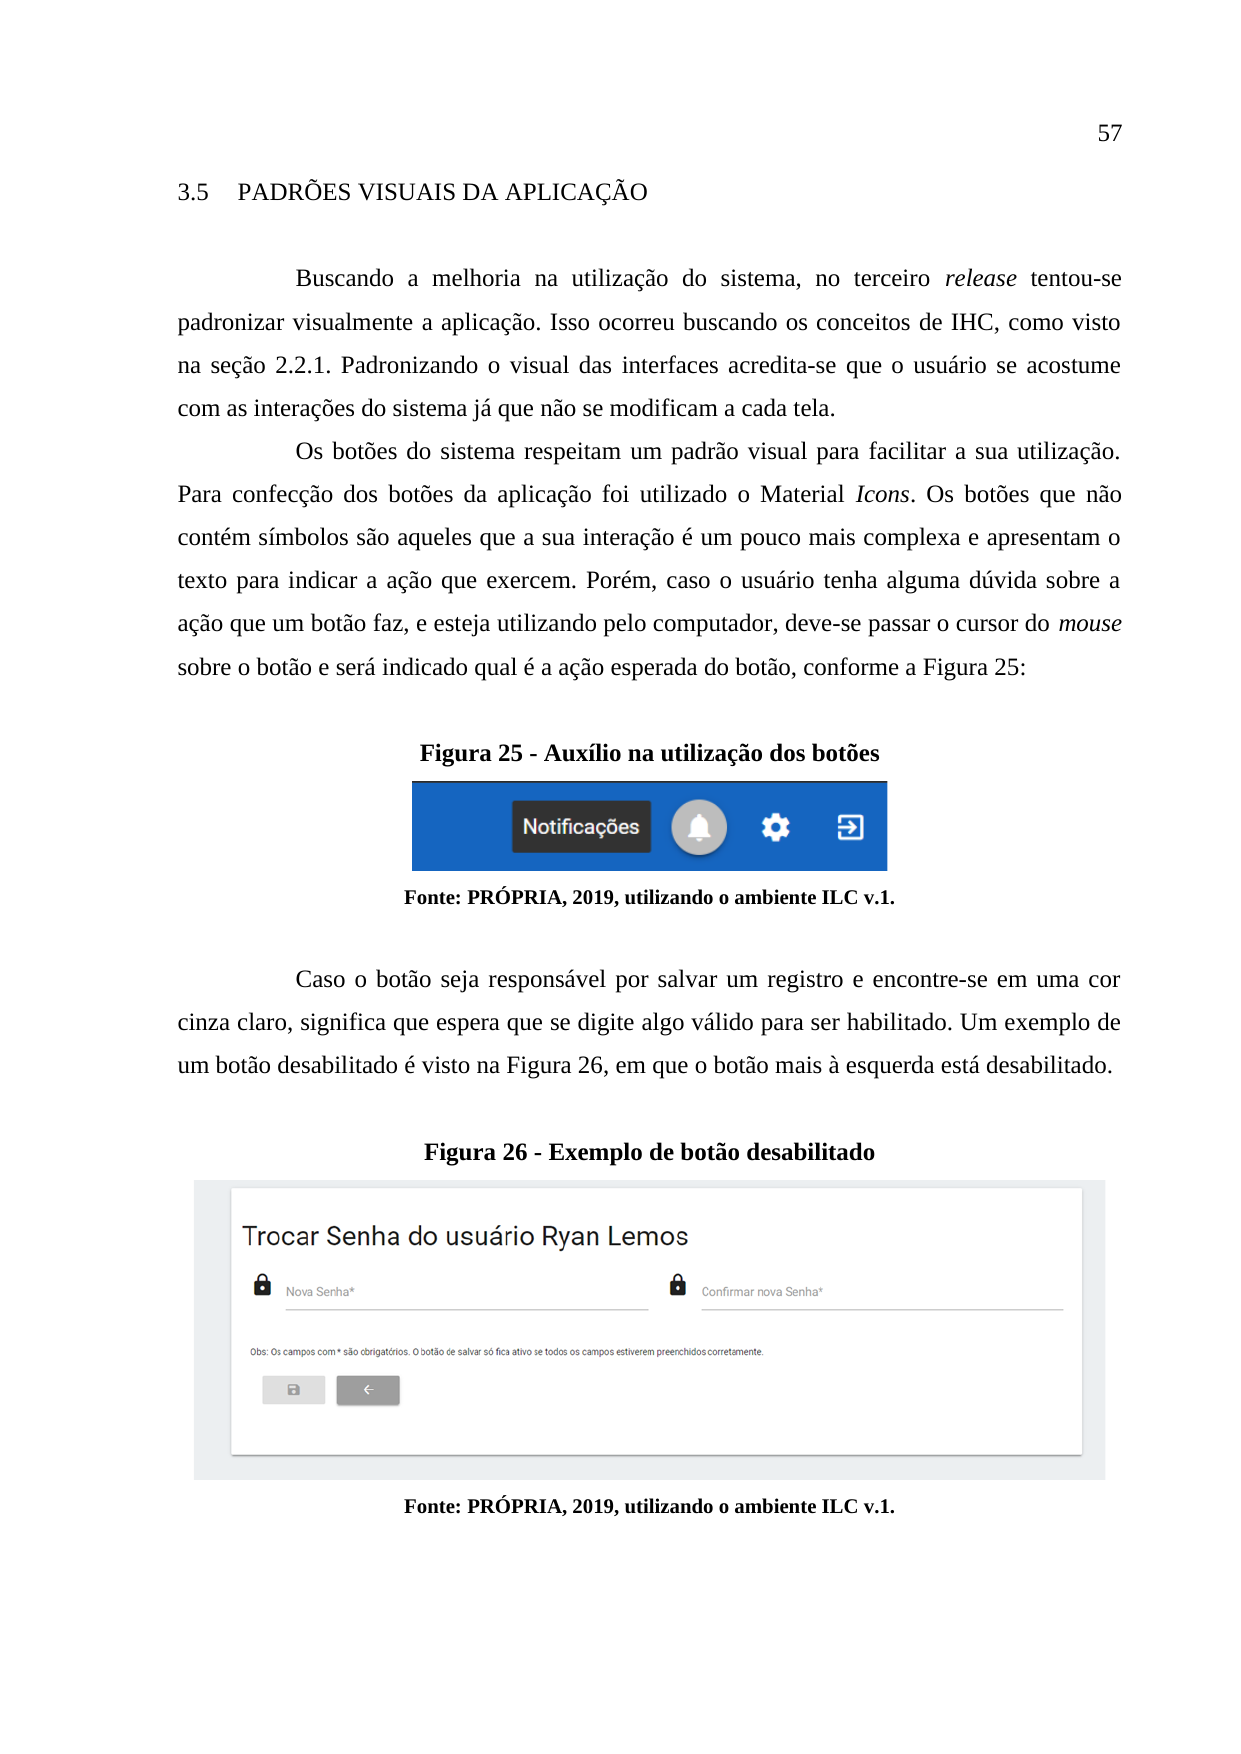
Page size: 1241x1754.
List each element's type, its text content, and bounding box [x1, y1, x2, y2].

text Fonte: PRÓPRIA, 2019, utilizando o ambiente ILC v.1. [177, 885, 1122, 909]
text Fonte: PRÓPRIA, 2019, utilizando o ambiente ILC v.1. [177, 1494, 1122, 1518]
subtitle Padrões visuais da aplicação [177, 177, 1122, 206]
picture [412, 781, 888, 871]
picture [193, 1180, 1106, 1480]
text Caso o botão seja responsável por salvar um registro e encontre-se em uma cor cinza claro, significa que espera que se digite algo válido para ser habilitado. Um exemplo de um botão desabilitado é visto na Figura 26, em que o botão mais à esquerda está desabilitado. [177, 964, 1122, 1079]
text Os botões do sistema respeitam um padrão visual para facilitar a sua utilização. Para confecção dos botões da aplicação foi utilizado o Material Icons. Os botões que não contém símbolos são aqueles que a sua interação é um pouco mais complexa e apresentam o texto para indicar a ação que exercem. Porém, caso o usuário tenha alguma dúvida sobre a ação que um botão faz, e esteja utilizando pelo computador, deve-se passar o cursor do mouse sobre o botão e será indicado qual é a ação esperada do botão, conforme a Figura 25: [177, 436, 1122, 680]
text Buscando a melhoria na utilização do sistema, no terceiro release tentou-se padronizar visualmente a aplicação. Isso ocorreu buscando os conceitos de IHC, como visto na seção 2.2.1. Padronizando o visual das interfaces acredita-se que o usuário se acostume com as interações do sistema já que não se modificam a cada tela. [177, 263, 1122, 422]
